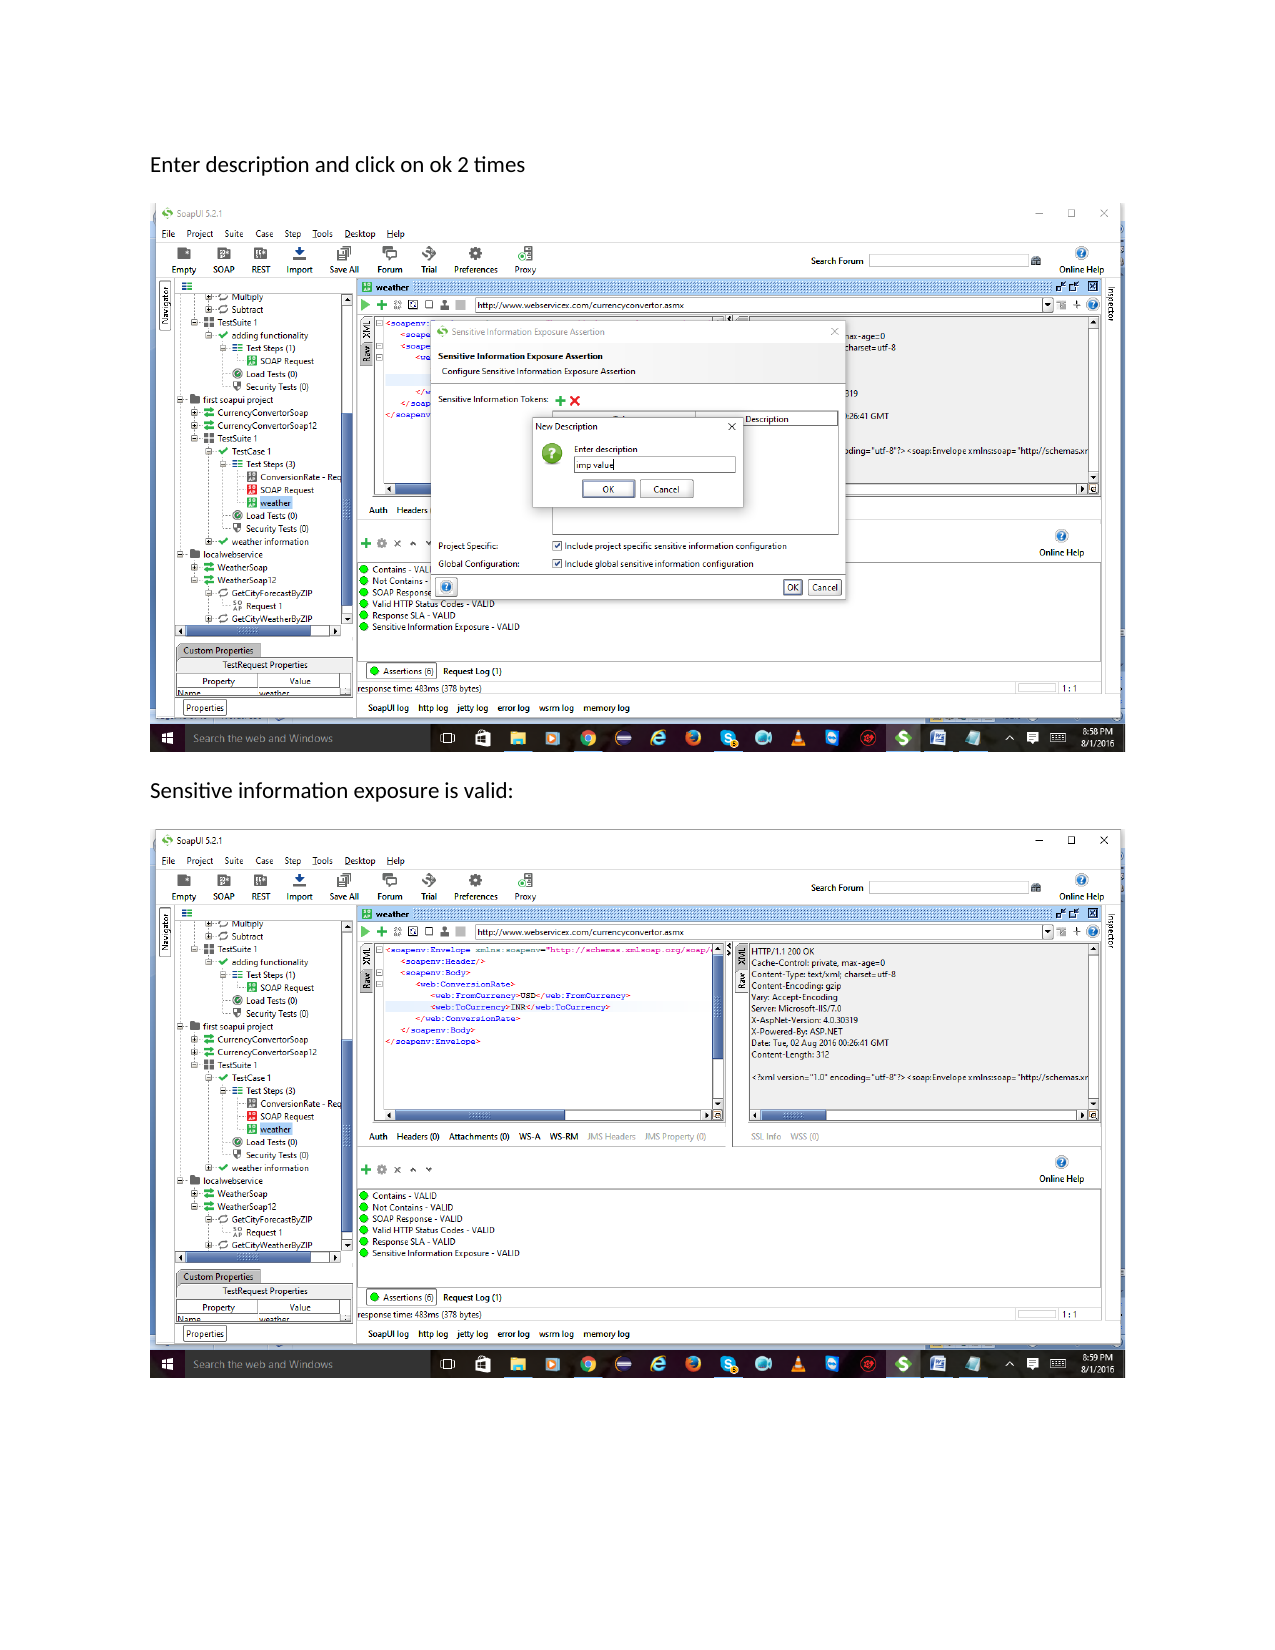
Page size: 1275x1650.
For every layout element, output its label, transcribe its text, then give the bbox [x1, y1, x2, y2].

picture [150, 203, 1125, 752]
text Sensitive information exposure is valid: [150, 776, 1125, 804]
text Enter description and click on ok 2 times [150, 150, 1125, 178]
picture [150, 829, 1125, 1378]
